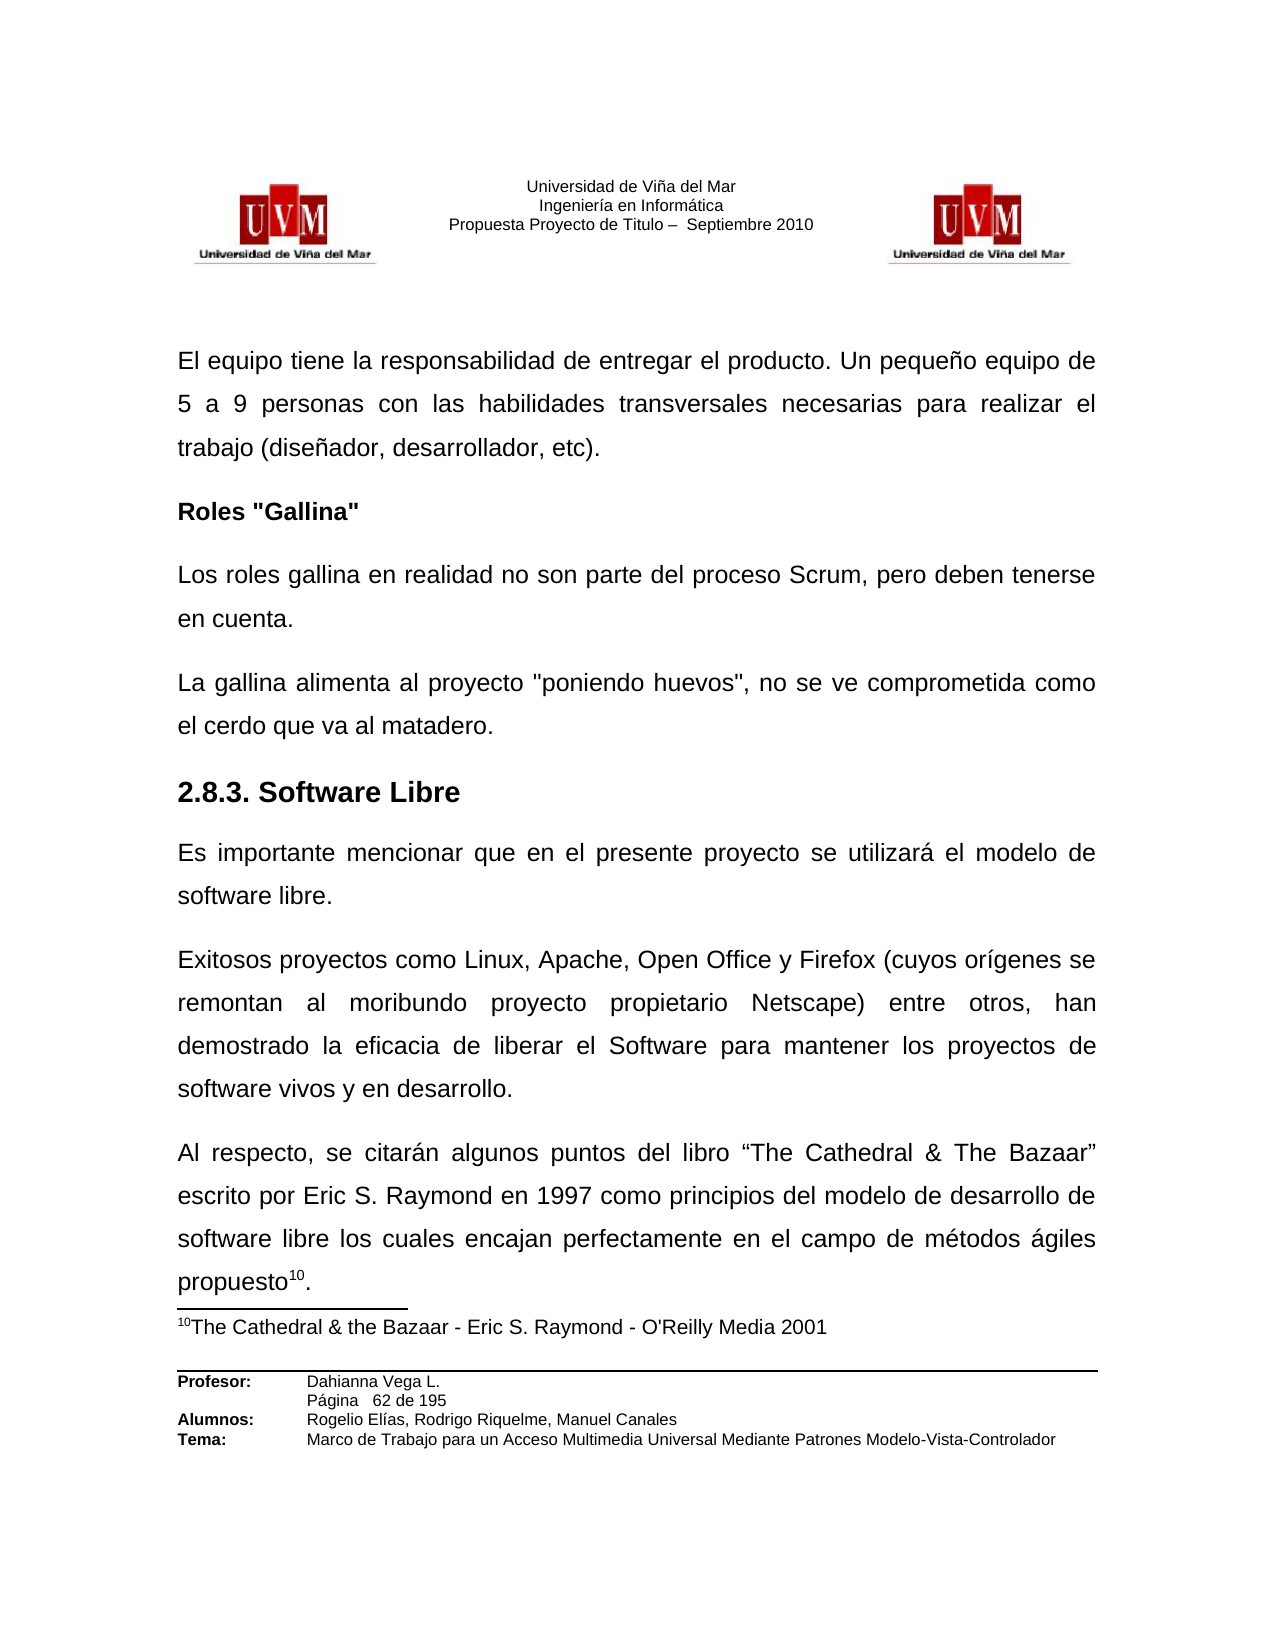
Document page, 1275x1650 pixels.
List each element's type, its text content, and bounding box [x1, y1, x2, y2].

text El equipo tiene la responsabilidad de entregar el producto. Un pequeño equipo de 5 a 9 personas con las habilidades transversales necesarias para realizar el trabajo (diseñador, desarrollador, etc). [177, 346, 1098, 461]
text Exitosos proyectos como Linux, Apache, Open Office y Firefox (cuyos orígenes se remontan al moribundo proyecto propietario Netscape) entre otros, han demostrado la eficacia de liberar el Software para mantener los proyectos de software vivos y en desarrollo. [177, 944, 1098, 1103]
text La gallina alimenta al proyecto "poniendo huevos", no se ve comprometida como el cerdo que va al matadero. [177, 668, 1098, 739]
text Al respecto, se citarán algunos puntos del libro “The Cathedral & The Bazaar” escrito por Eric S. Raymond en 1997 como principios del modelo de desarrollo de software libre los cuales encajan perfectamente en el campo de métodos ágiles propuesto. [177, 1138, 1098, 1296]
text Roles "Gallina" [177, 497, 1098, 525]
subtitle 2.8.3. Software Libre [177, 775, 1098, 808]
picture [177, 176, 390, 267]
text Es importante mencionar que en el presente proyecto se utilizará el modelo de software libre. [177, 837, 1098, 909]
picture [871, 176, 1084, 267]
text Los roles gallina en realidad no son parte del proceso Scrum, pero deben tenerse en cuenta. [177, 561, 1098, 632]
